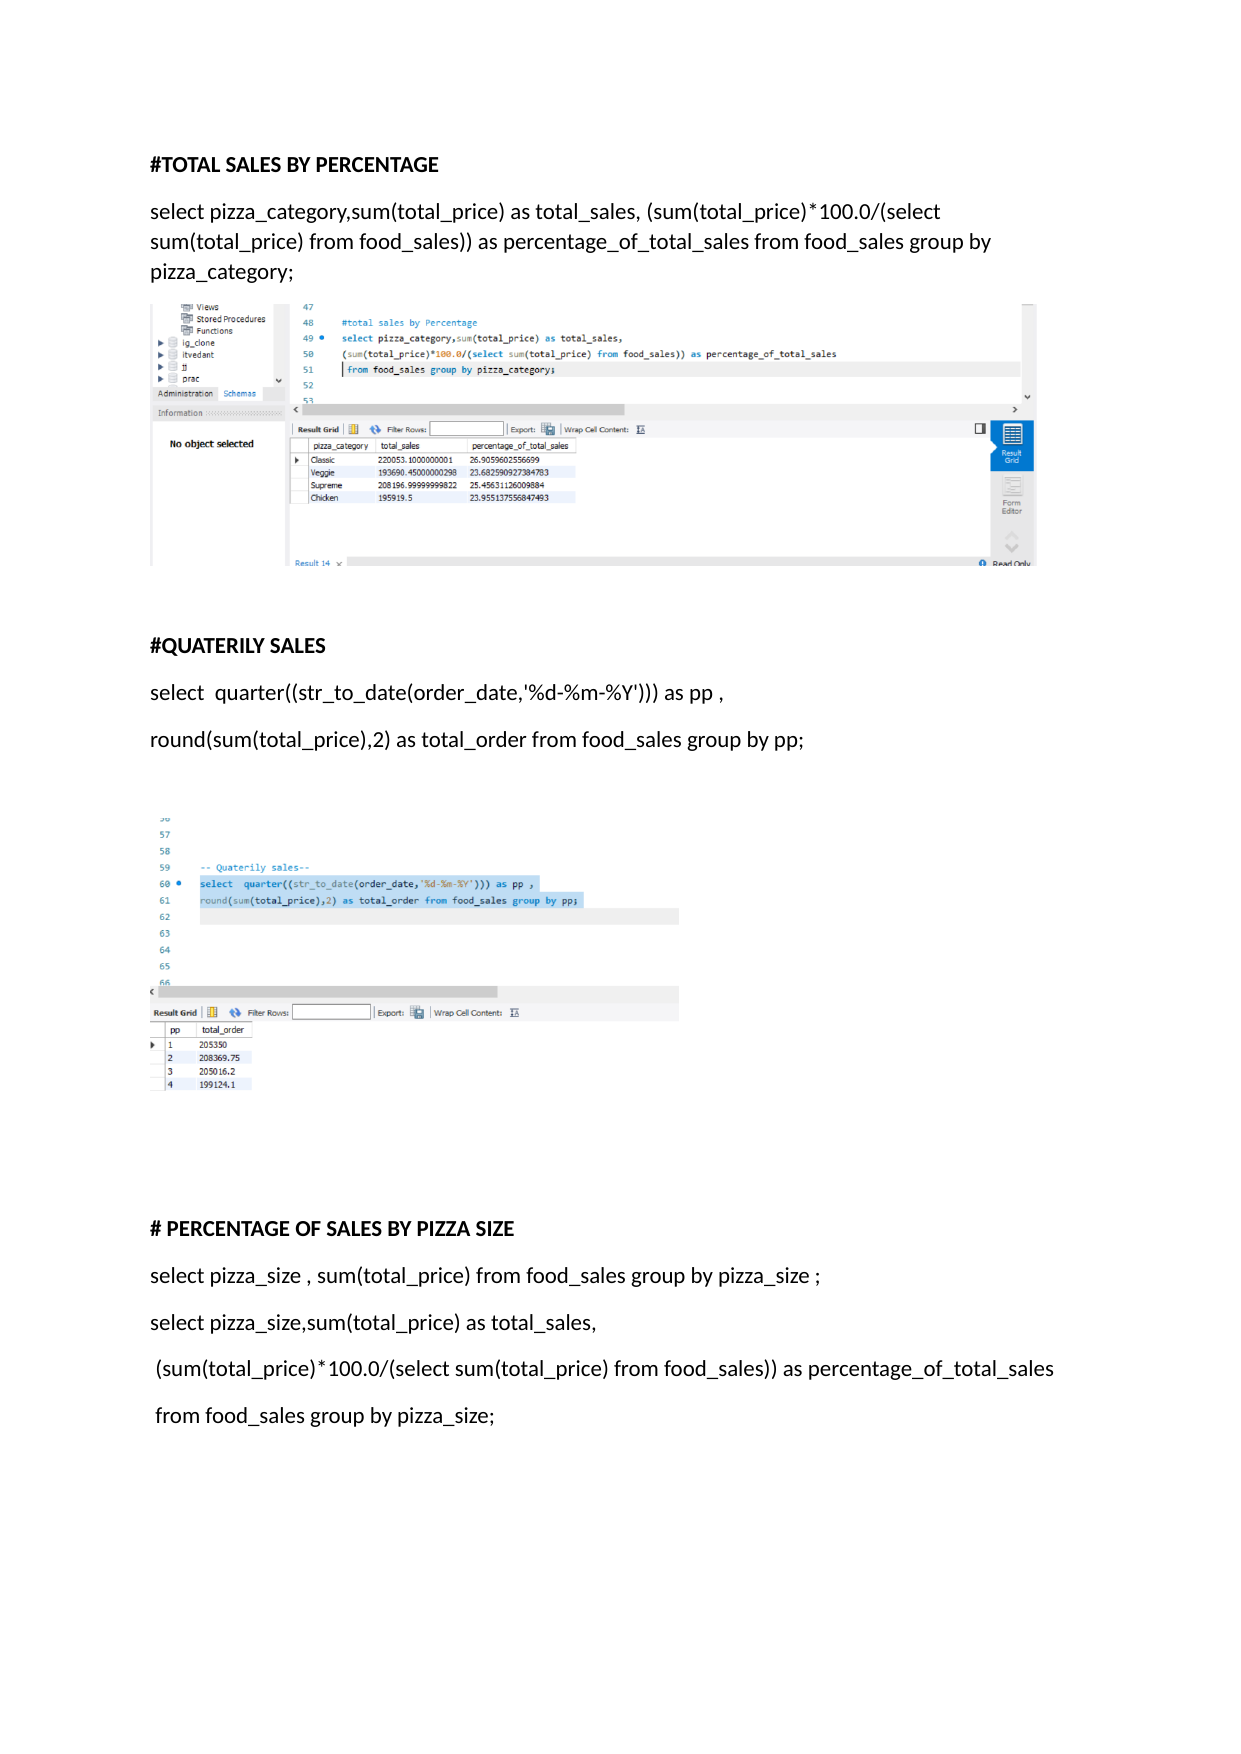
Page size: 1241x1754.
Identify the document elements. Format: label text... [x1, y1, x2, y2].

text from food_sales group by pizza_size; [150, 1401, 1090, 1429]
text select pizza_size , sum(total_price) from food_sales group by pizza_size ; [150, 1261, 1090, 1289]
picture [150, 304, 1042, 566]
picture [150, 818, 679, 1102]
text round(sum(total_price),2) as total_order from food_sales group by pp; [150, 725, 1090, 753]
text select quarter((str_to_date(order_date,'%d-%m-%Y'))) as pp , [150, 678, 1090, 706]
text #QUATERILY SALES [150, 631, 1090, 659]
text # PERCENTAGE OF SALES BY PIZZA SIZE [150, 1214, 1090, 1242]
text #TOTAL SALES BY PERCENTAGE [150, 150, 1090, 178]
text select pizza_size,sum(total_price) as total_sales, [150, 1308, 1090, 1336]
text select pizza_category,sum(total_price) as total_sales, (sum(total_price)*100.0/(select sum(total_price) from food_sales)) as percentage_of_total_sales from food_sales group by pizza_category; [150, 197, 1090, 285]
text (sum(total_price)*100.0/(select sum(total_price) from food_sales)) as percentage_of_total_sales [150, 1354, 1090, 1382]
